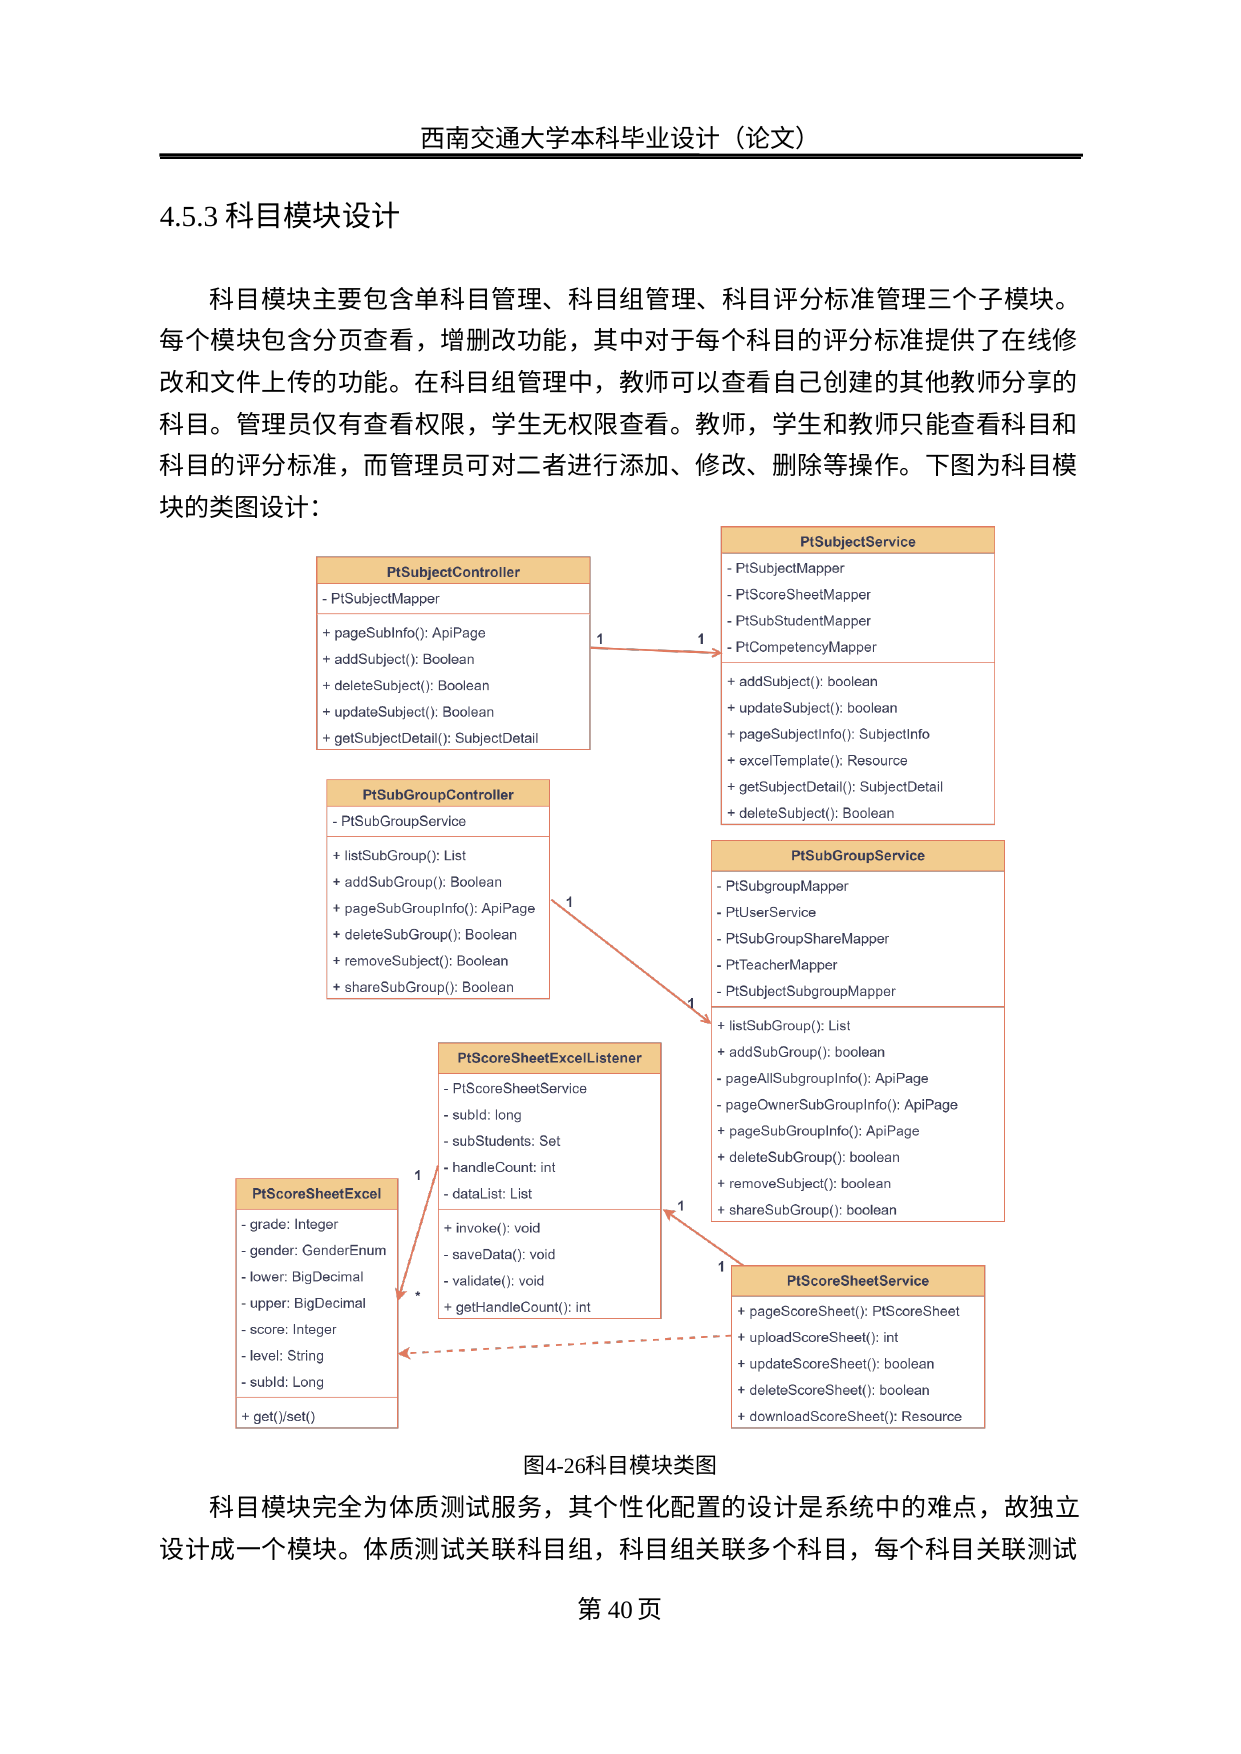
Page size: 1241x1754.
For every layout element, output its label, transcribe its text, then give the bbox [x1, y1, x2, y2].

picture [235, 526, 1005, 1431]
subtitle 科目模块设计 [159, 172, 1081, 256]
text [159, 1485, 1081, 1568]
text 科目模块主要包含单科目管理、科目组管理、科目评分标准管理三个子模块。每个模块包含分页查看，增删改功能，其中对于每个科目的评分标准提供了在线修改和文件上传的功能。在科目组管理中，教师可以查看自己创建的其他教师分享的科目。管理员仅有查看权限，学生无权限查看。教师，学生和教师只能查看科目和科目的评分标准，而管理员可对二者进行添加、修改、删除等操作。下图为科目模块的类图设计： [159, 276, 1081, 526]
